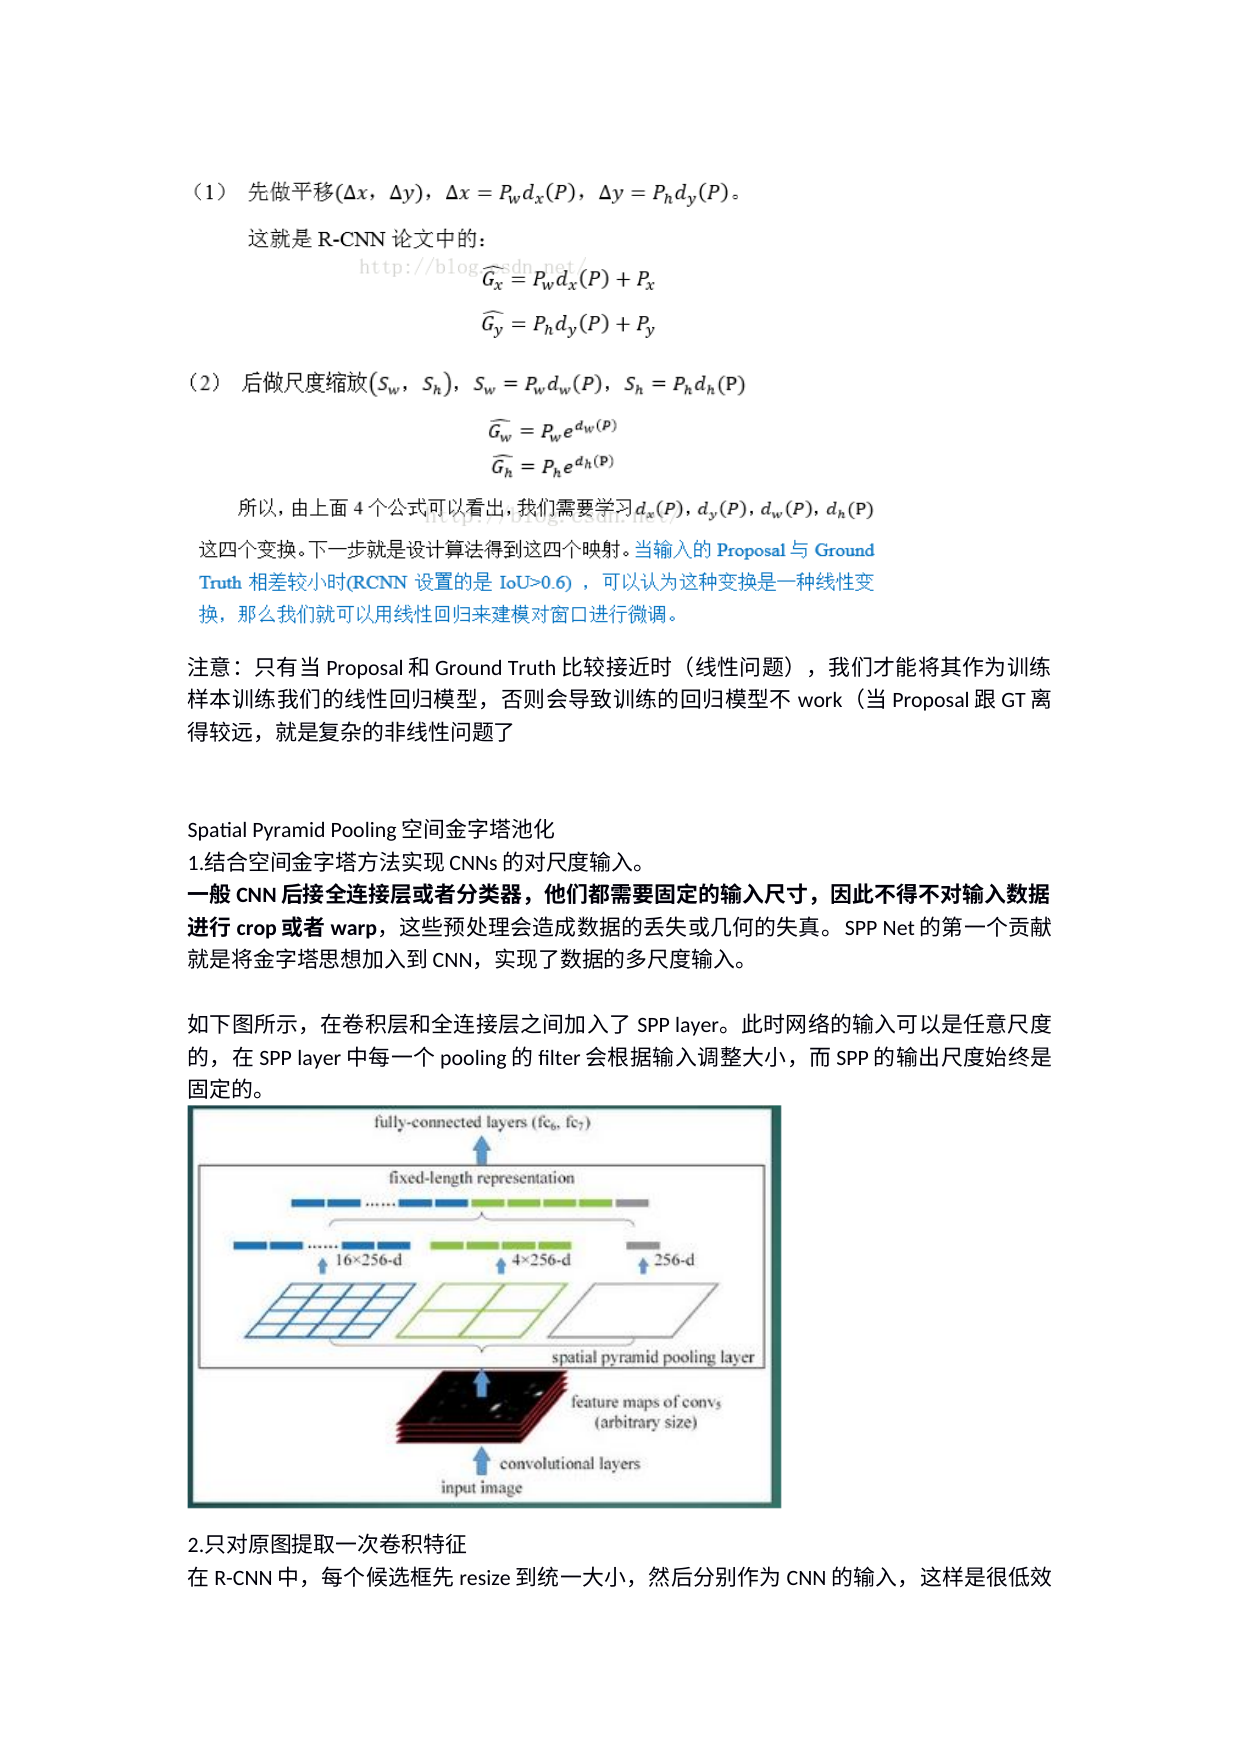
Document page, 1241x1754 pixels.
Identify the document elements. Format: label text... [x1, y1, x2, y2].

text 一般CNN后接全连接层或者分类器，他们都需要固定的输入尺寸，因此不得不对输入数据进行crop或者warp，这些预处理会造成数据的丢失或几何的失真。SPP Net的第一个贡献就是将金字塔思想加入到CNN，实现了数据的多尺度输入。 [187, 877, 1053, 974]
picture [187, 1104, 783, 1510]
picture [187, 162, 753, 350]
picture [187, 487, 898, 635]
text 如下图所示，在卷积层和全连接层之间加入了SPP layer。此时网络的输入可以是任意尺度的，在SPP layer中每一个pooling的filter会根据输入调整大小，而SPP的输出尺度始终是固定的。 [187, 1007, 1053, 1104]
picture [187, 357, 755, 486]
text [187, 1559, 1053, 1592]
text 注意：只有当Proposal和Ground Truth比较接近时（线性问题），我们才能将其作为训练样本训练我们的线性回归模型，否则会导致训练的回归模型不work（当Proposal跟GT离得较远，就是复杂的非线性问题了 [187, 649, 1053, 747]
text 1.结合空间金字塔方法实现CNNs的对尺度输入。 [187, 844, 1053, 877]
text Spatial Pyramid Pooling 空间金字塔池化 [187, 812, 1053, 844]
text 2.只对原图提取一次卷积特征 [187, 1527, 1053, 1559]
